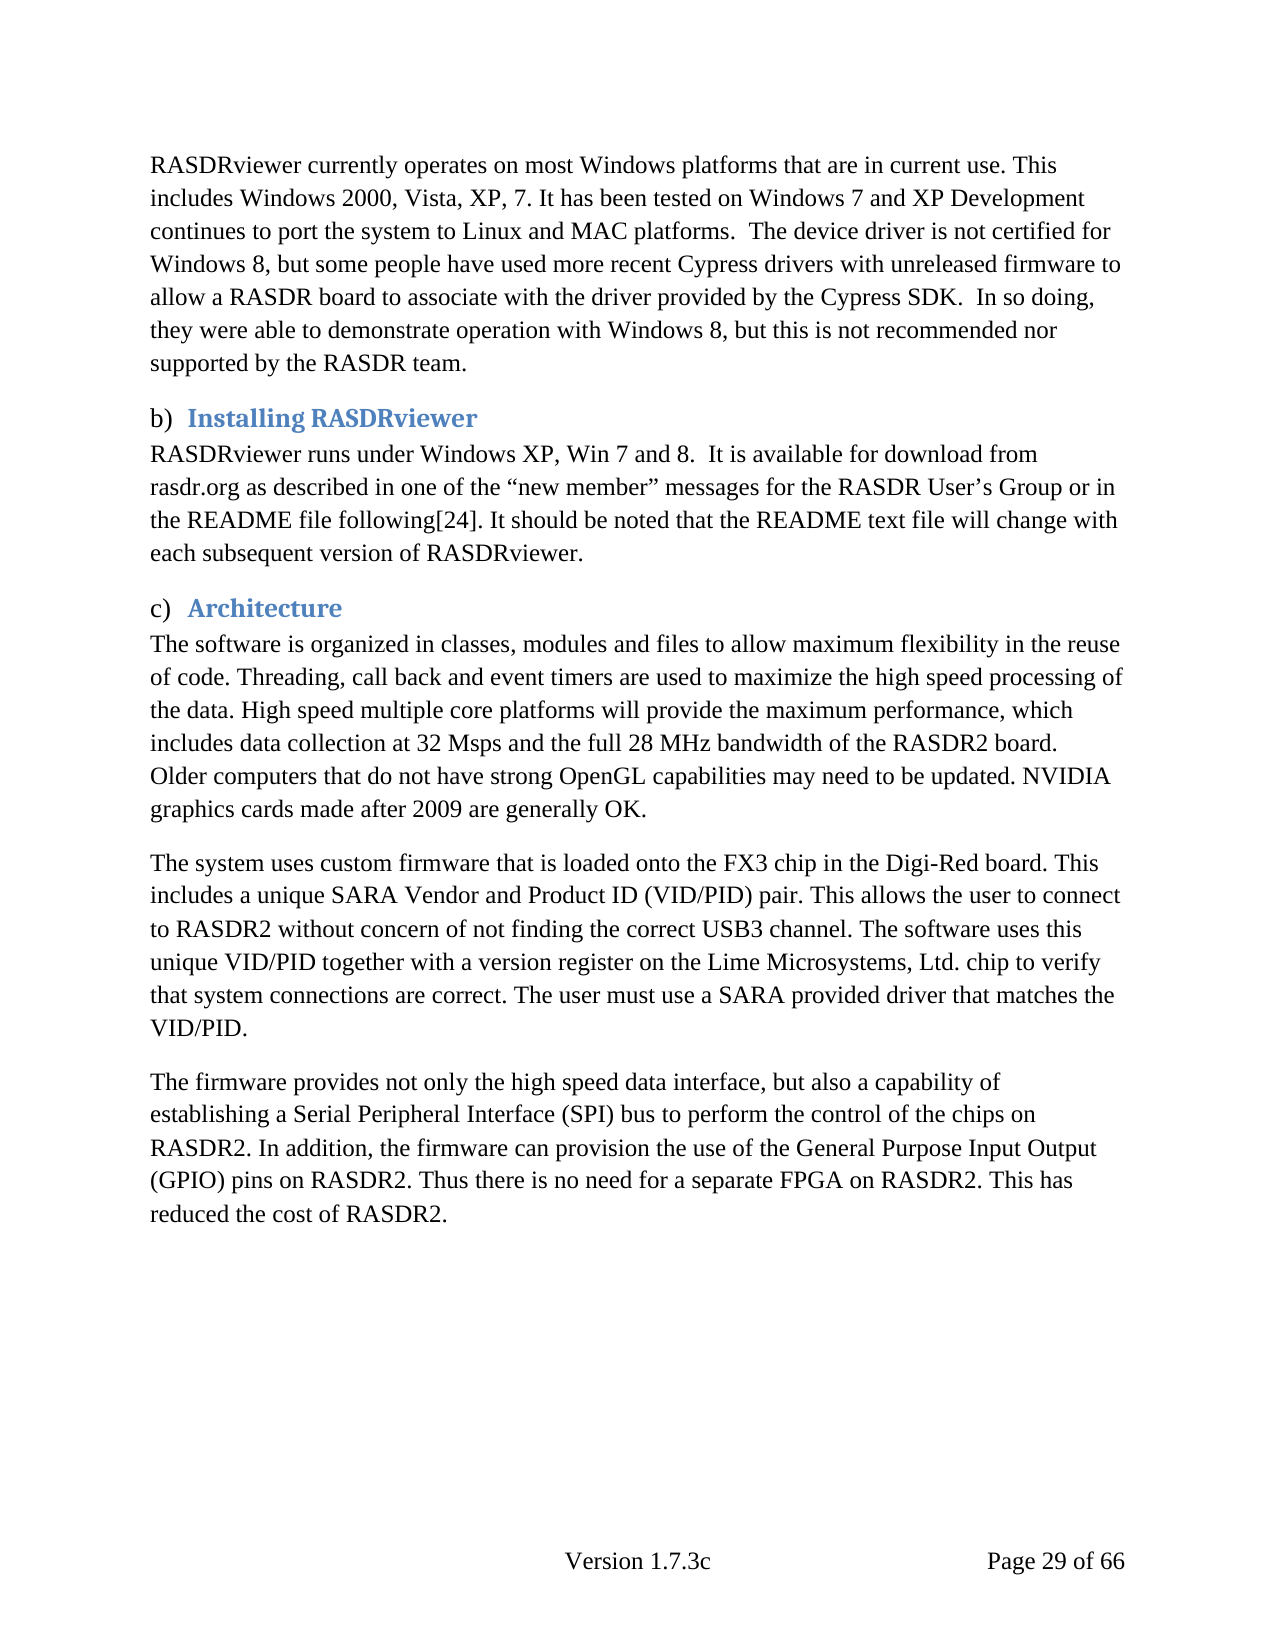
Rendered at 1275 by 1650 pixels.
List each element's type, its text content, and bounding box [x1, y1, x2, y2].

text The software is organized in classes, modules and files to allow maximum flexibility in the reuse of code. Threading, call back and event timers are used to maximize the high speed processing of the data. High speed multiple core platforms will provide the maximum performance, which includes data collection at 32 Msps and the full 28 MHz bandwidth of the RASDR2 board. Older computers that do not have strong OpenGL capabilities may need to be updated. NVIDIA graphics cards made after 2009 are generally OK. [150, 629, 1125, 822]
subtitle Installing RASDRviewer [150, 402, 1125, 434]
subtitle Architecture [150, 592, 1125, 624]
text The system uses custom firmware that is loaded onto the FX3 chip in the Digi-Red board. This includes a unique SARA Vendor and Product ID (VID/PID) pair. This allows the user to connect to RASDR2 without concern of not finding the correct USB3 channel. The software uses this unique VID/PID together with a version register on the Lime Microsystems, Ltd. chip to verify that system connections are correct. The user must use a SARA provided driver that matches the VID/PID. [150, 848, 1125, 1041]
text The firmware provides not only the high speed data interface, but also a capability of establishing a Serial Peripheral Interface (SPI) bus to perform the control of the chips on RASDR2. In addition, the firmware can provision the use of the General Purpose Input Output (GPIO) pins on RASDR2. Thus there is no need for a separate FPGA on RASDR2. This has reduced the cost of RASDR2. [150, 1067, 1125, 1227]
text RASDRviewer currently operates on most Windows platforms that are in current use. This includes Windows 2000, Vista, XP, 7. It has been tested on Windows 7 and XP Development continues to port the system to Linux and MAC platforms. The device driver is not certified for Windows 8, but some people have used more recent Cypress drivers with unreleased firmware to allow a RASDR board to associate with the driver provided by the Cypress SDK. In so doing, they were able to demonstrate operation with Windows 8, but this is not recommended nor supported by the RASDR team. [150, 150, 1125, 377]
text RASDRviewer runs under Windows XP, Win 7 and 8. It is available for download from rasdr.org as described in one of the “new member” messages for the RASDR User’s Group or in the README file following. It should be noted that the README text file will change with each subsequent version of RASDRviewer. [150, 439, 1125, 567]
